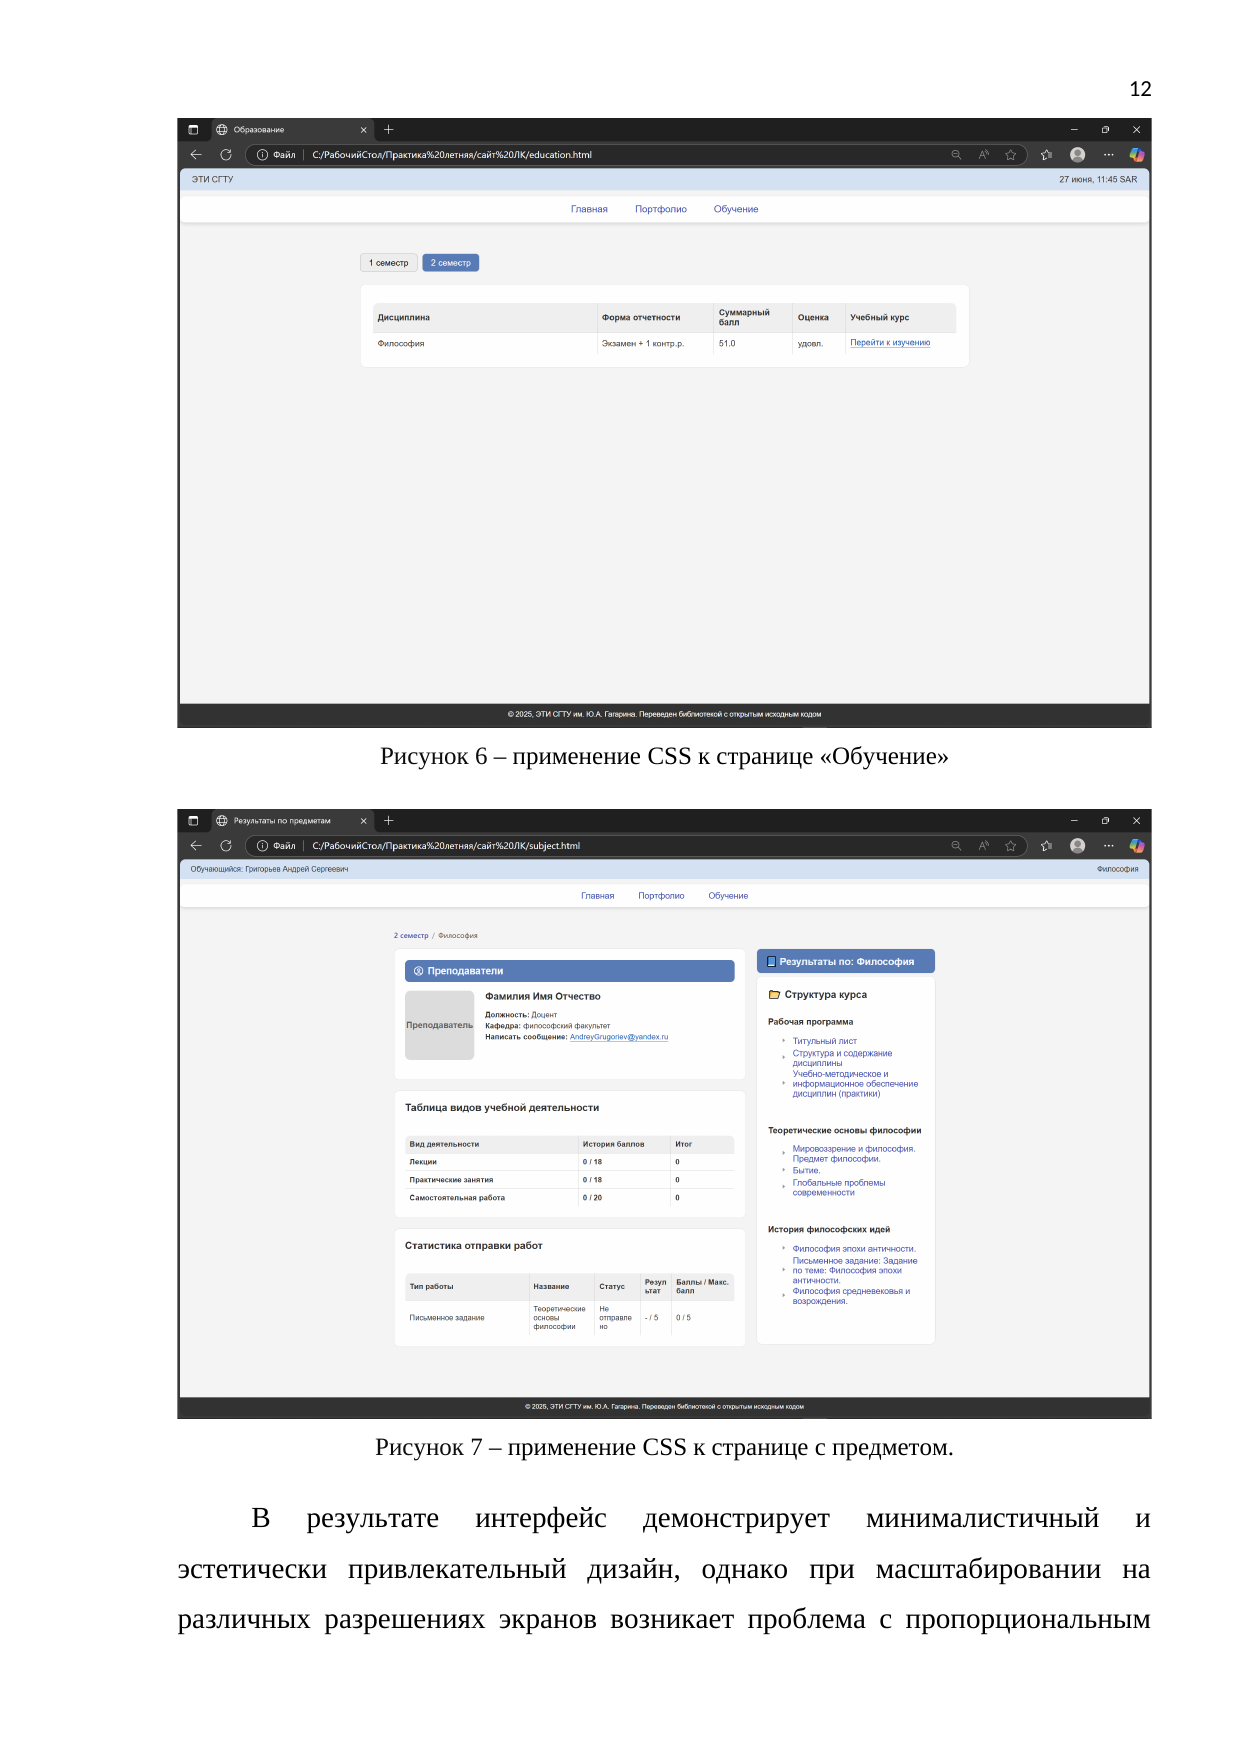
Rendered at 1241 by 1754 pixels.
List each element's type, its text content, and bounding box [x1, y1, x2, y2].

text Рисунок 6 – применение CSS к странице «Обучение» [177, 741, 1152, 770]
picture [177, 118, 1152, 728]
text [177, 1500, 1152, 1634]
text Рисунок 7 – применение CSS к странице с предметом. [177, 1432, 1152, 1461]
picture [177, 809, 1152, 1419]
